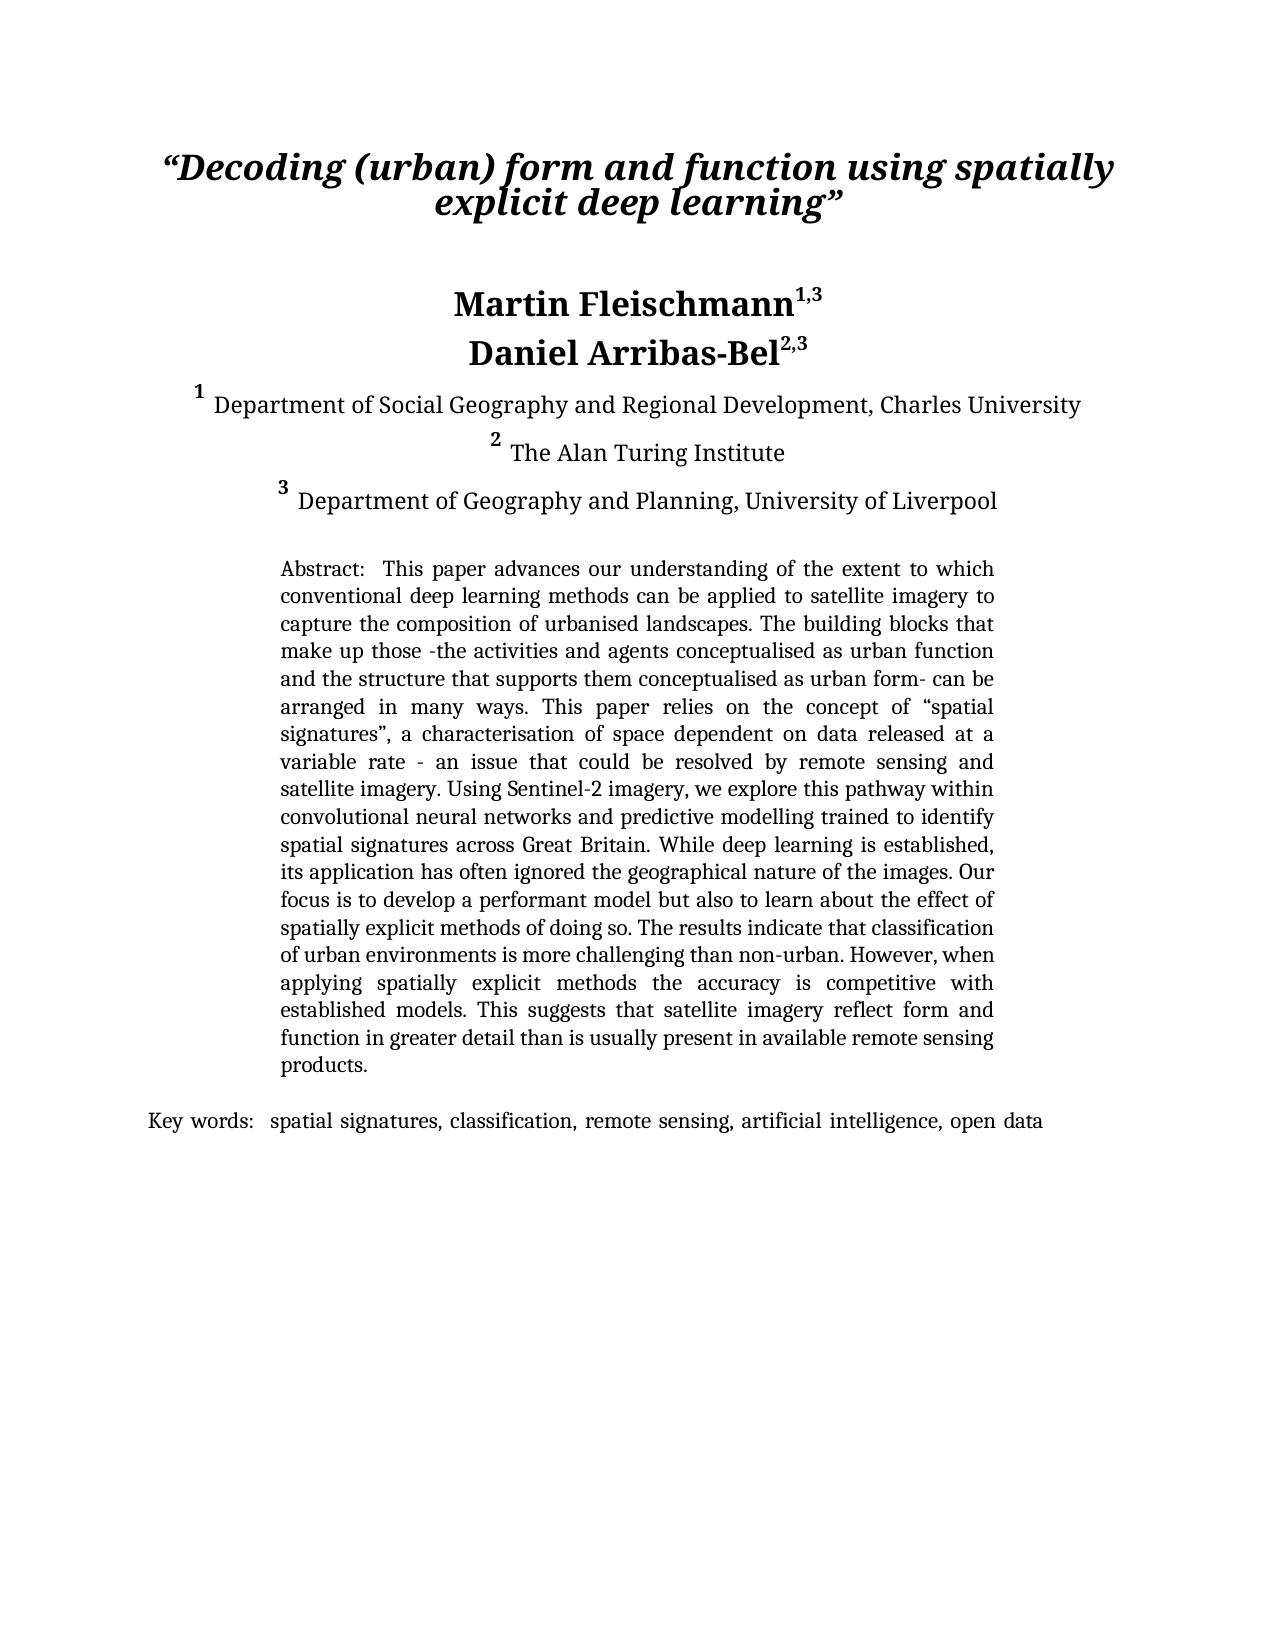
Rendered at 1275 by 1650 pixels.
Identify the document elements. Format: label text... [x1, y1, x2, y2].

title Daniel Arribas-Bel2,3 [135, 337, 1140, 372]
text Abstract: This paper advances our understanding of the extent to which conventional deep learning methods can be applied to satellite imagery to capture the composition of urbanised landscapes. The building blocks that make up those -the activities and agents conceptualised as urban function and the structure that supports them conceptualised as urban form- can be arranged in many ways. This paper relies on the concept of “spatial signatures”, a characterisation of space dependent on data released at a variable rate - an issue that could be resolved by remote sensing and satellite imagery. Using Sentinel-2 imagery, we explore this pathway within convolutional neural networks and predictive modelling trained to identify spatial signatures across Great Britain. While deep learning is established, its application has often ignored the geographical nature of the images. Our focus is to develop a performant model but also to learn about the effect of spatially explicit methods of doing so. The results indicate that classification of urban environments is more challenging than non-urban. However, when applying spatially explicit methods the accuracy is competitive with established models. This suggests that satellite imagery reflect form and function in greater detail than is usually present in available remote sensing products. [280, 555, 995, 1079]
title Martin Fleischmann1,3 [135, 288, 1140, 324]
title 3 Department of Geography and Planning, University of Liverpool [135, 481, 1140, 516]
title “Decoding (urban) form and function using spatially explicit deep learning” [135, 150, 1140, 226]
text Key words: spatial signatures, classification, remote sensing, artificial intelligence, open data [148, 1108, 1204, 1134]
title 2 The Alan Turing Institute [135, 433, 1140, 468]
title 1 Department of Social Geography and Regional Development, Charles University [135, 385, 1140, 420]
